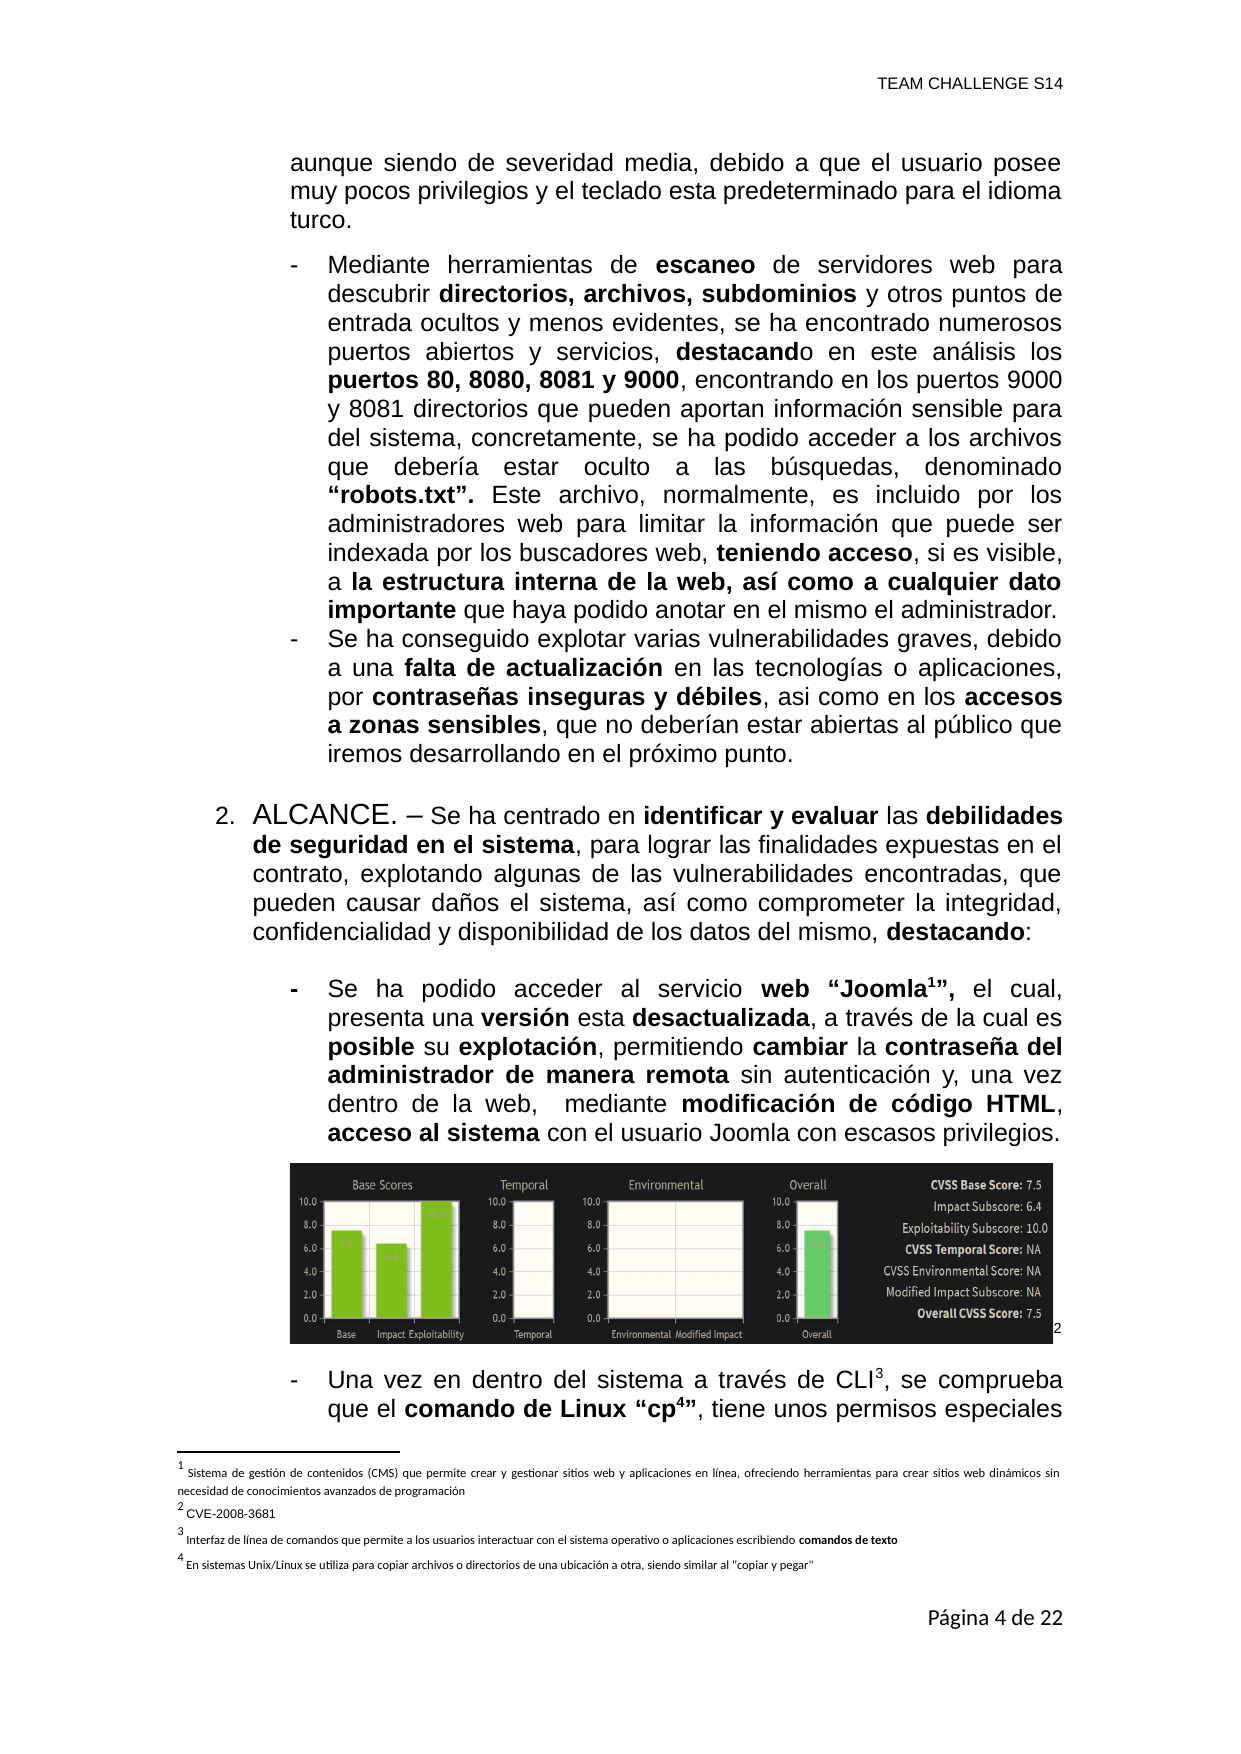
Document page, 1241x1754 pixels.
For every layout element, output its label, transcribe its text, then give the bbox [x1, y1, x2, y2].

list Se ha conseguido explotar varias vulnerabilidades graves, debido a una falta de actualización en las tecnologías o aplicaciones, por contraseñas inseguras y débiles, asi como en los accesos a zonas sensibles, que no deberían estar abiertas al público que iremos desarrollando en el próximo punto. [290, 624, 1063, 768]
list Se ha podido acceder al servicio web “Joomla”, el cual, presenta una versión esta desactualizada, a través de la cual es posible su explotación, permitiendo cambiar la contraseña del administrador de manera remota sin autenticación y, una vez dentro de la web, mediante modificación de código HTML, acceso al sistema con el usuario Joomla con escasos privilegios. [290, 974, 1063, 1147]
list Mediante herramientas de escaneo de servidores web para descubrir directorios, archivos, subdominios y otros puntos de entrada ocultos y menos evidentes, se ha encontrado numerosos puertos abiertos y servicios, destacando en este análisis los puertos 80, 8080, 8081 y 9000, encontrando en los puertos 9000 y 8081 directorios que pueden aportan información sensible para del sistema, concretamente, se ha podido acceder a los archivos que debería estar oculto a las búsquedas, denominado “robots.txt”. Este archivo, normalmente, es incluido por los administradores web para limitar la información que puede ser indexada por los buscadores web, teniendo acceso, si es visible, a la estructura interna de la web, así como a cualquier dato importante que haya podido anotar en el mismo el administrador. [290, 251, 1063, 624]
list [290, 1365, 1063, 1423]
list ALCANCE. – Se ha centrado en identificar y evaluar las debilidades de seguridad en el sistema, para lograr las finalidades expuestas en el contrato, explotando algunas de las vulnerabilidades encontradas, que pueden causar daños el sistema, así como comprometer la integridad, confidencialidad y disponibilidad de los datos del mismo, destacando: [215, 797, 1063, 945]
picture [289, 1163, 1054, 1344]
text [290, 148, 1063, 234]
